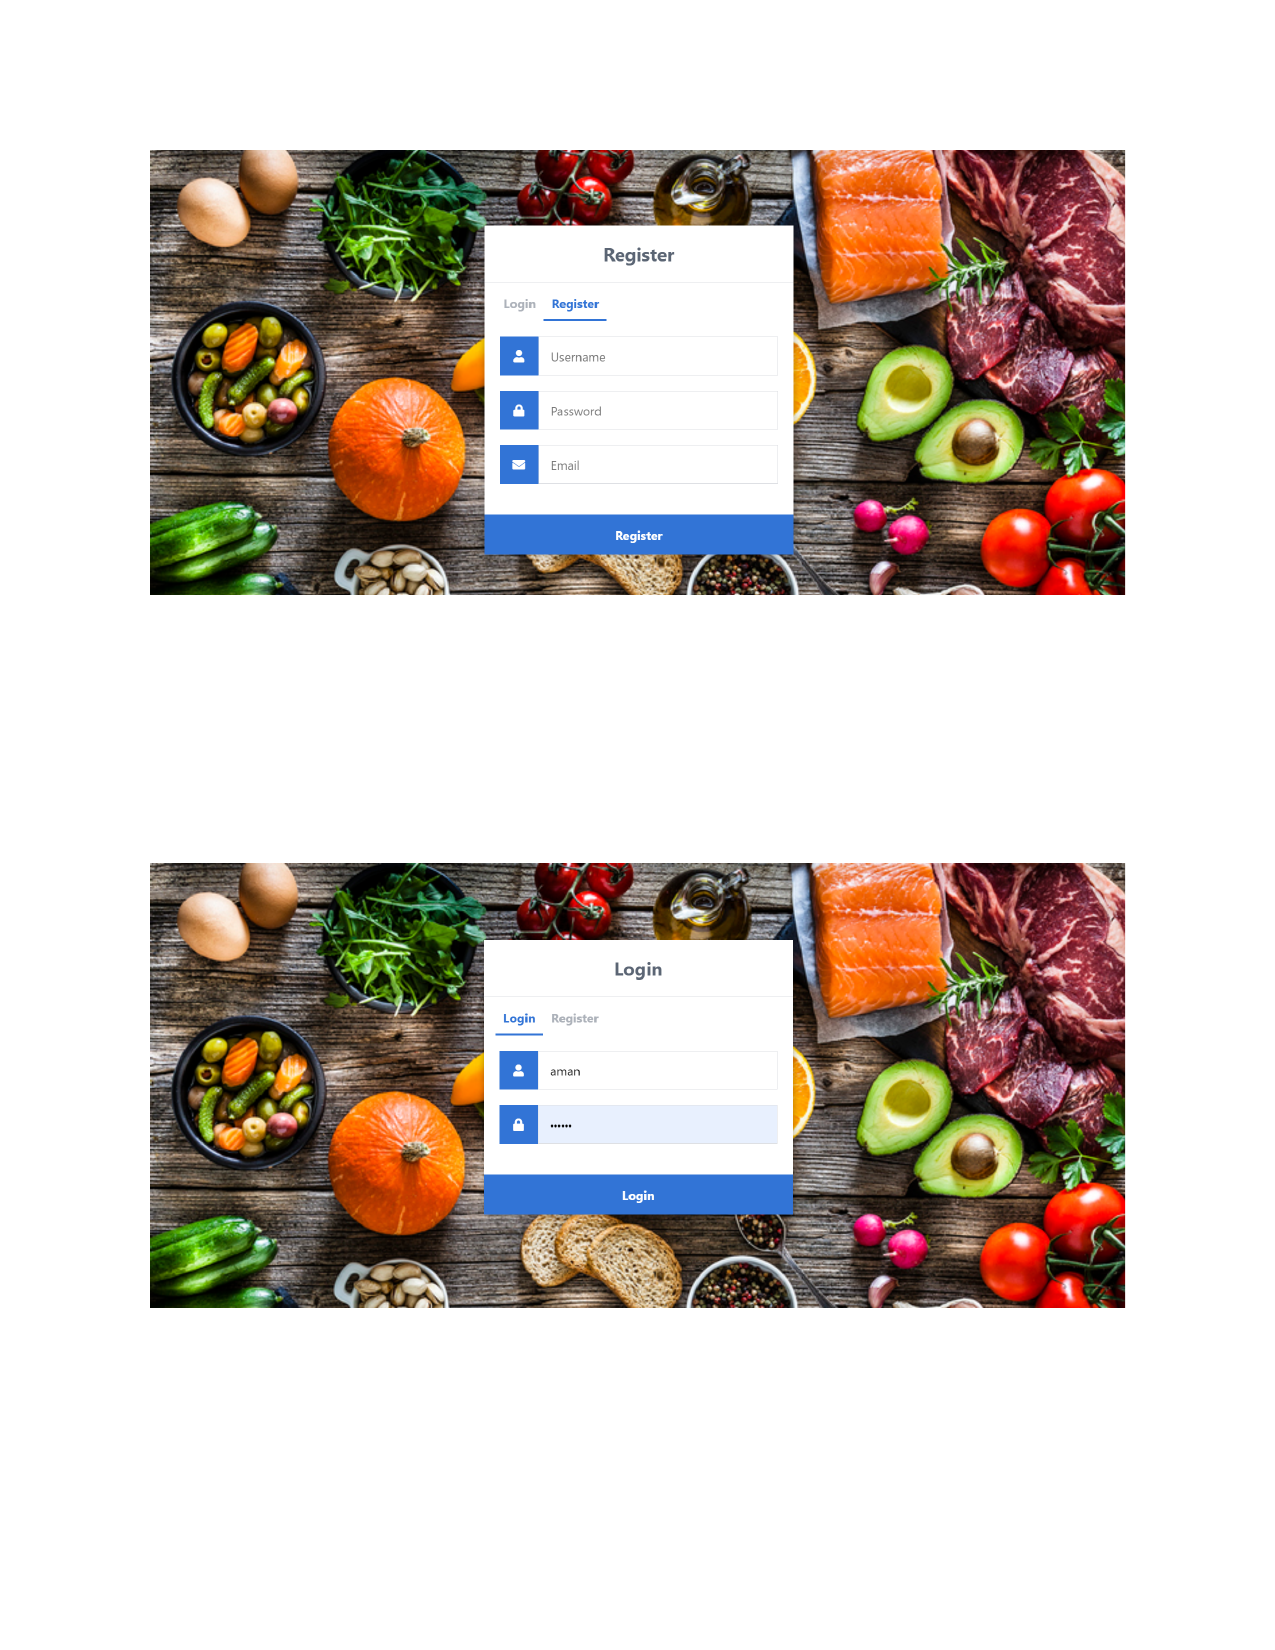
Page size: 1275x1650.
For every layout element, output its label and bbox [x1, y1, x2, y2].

picture [150, 863, 1125, 1308]
picture [150, 150, 1125, 595]
